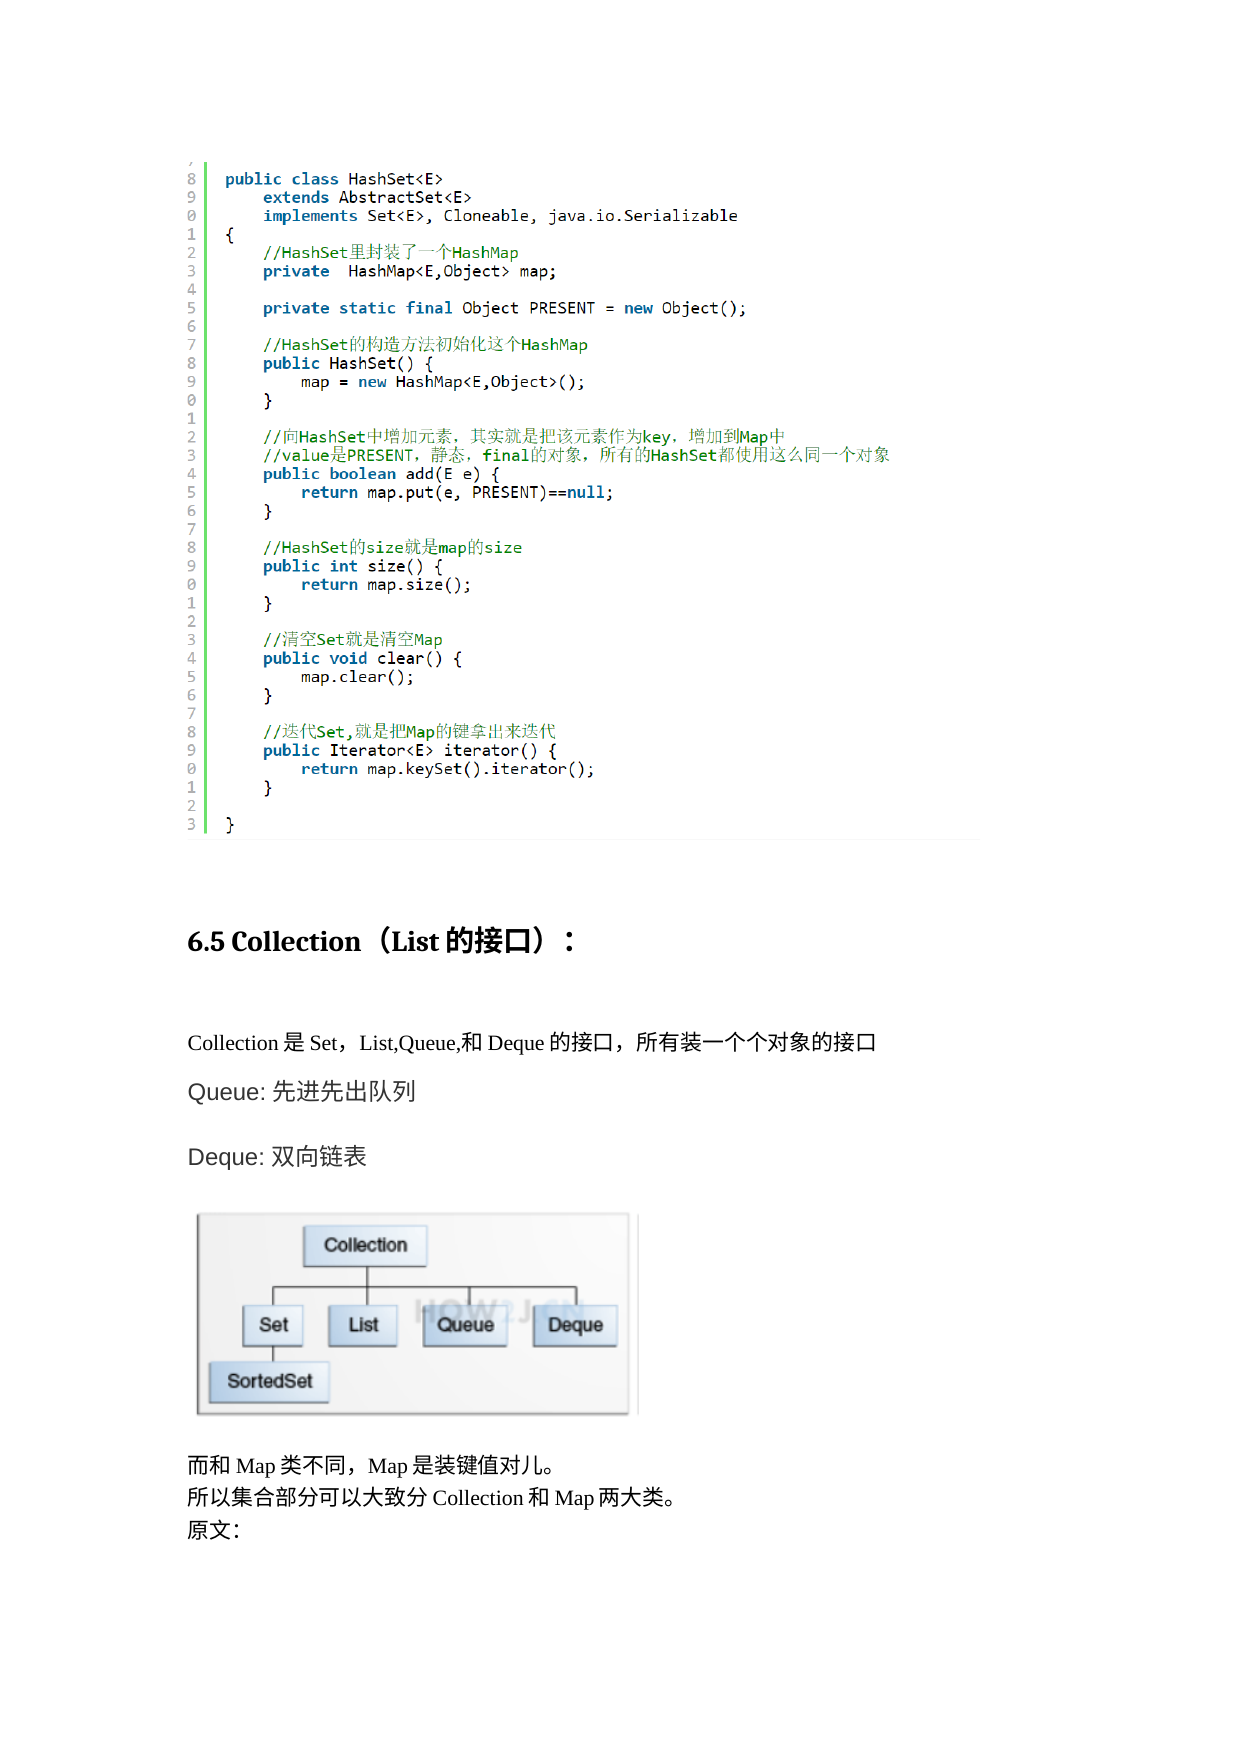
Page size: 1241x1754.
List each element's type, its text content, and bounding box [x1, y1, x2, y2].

text Deque: 双向链表 [187, 1122, 1053, 1187]
text 原文： [187, 1512, 1053, 1545]
text Collection是Set，List,Queue,和Deque的接口，所有装一个个对象的接口 [187, 1025, 1053, 1057]
text Queue: 先进先出队列 [187, 1057, 1053, 1122]
text 而和Map类不同，Map是装键值对儿。 [187, 1447, 1053, 1480]
picture [187, 1187, 639, 1433]
text 所以集合部分可以大致分Collection和Map两大类。 [187, 1480, 1053, 1512]
subtitle 6.5 Collection（List的接口）： [187, 906, 1053, 971]
picture [187, 162, 981, 840]
